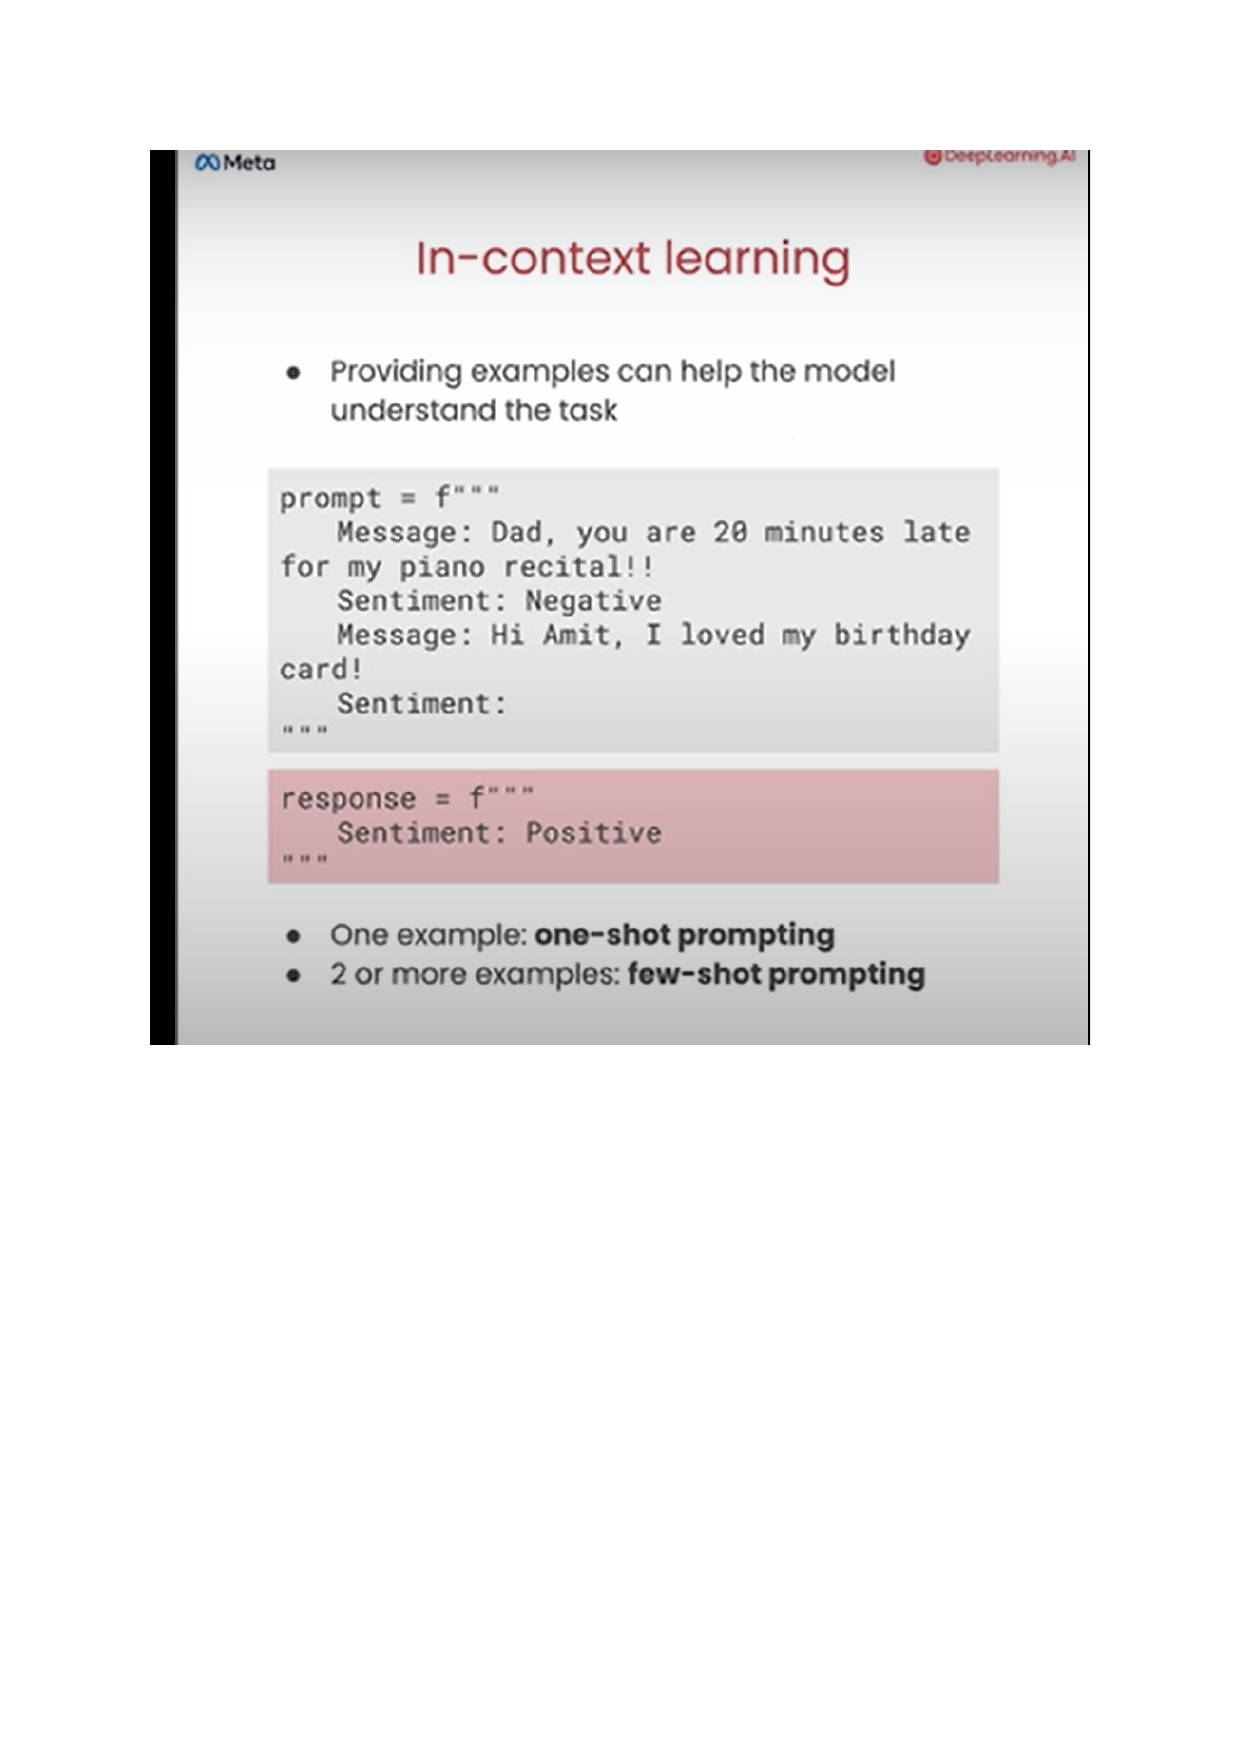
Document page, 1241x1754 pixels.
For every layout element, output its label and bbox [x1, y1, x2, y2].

picture [150, 150, 1091, 1045]
